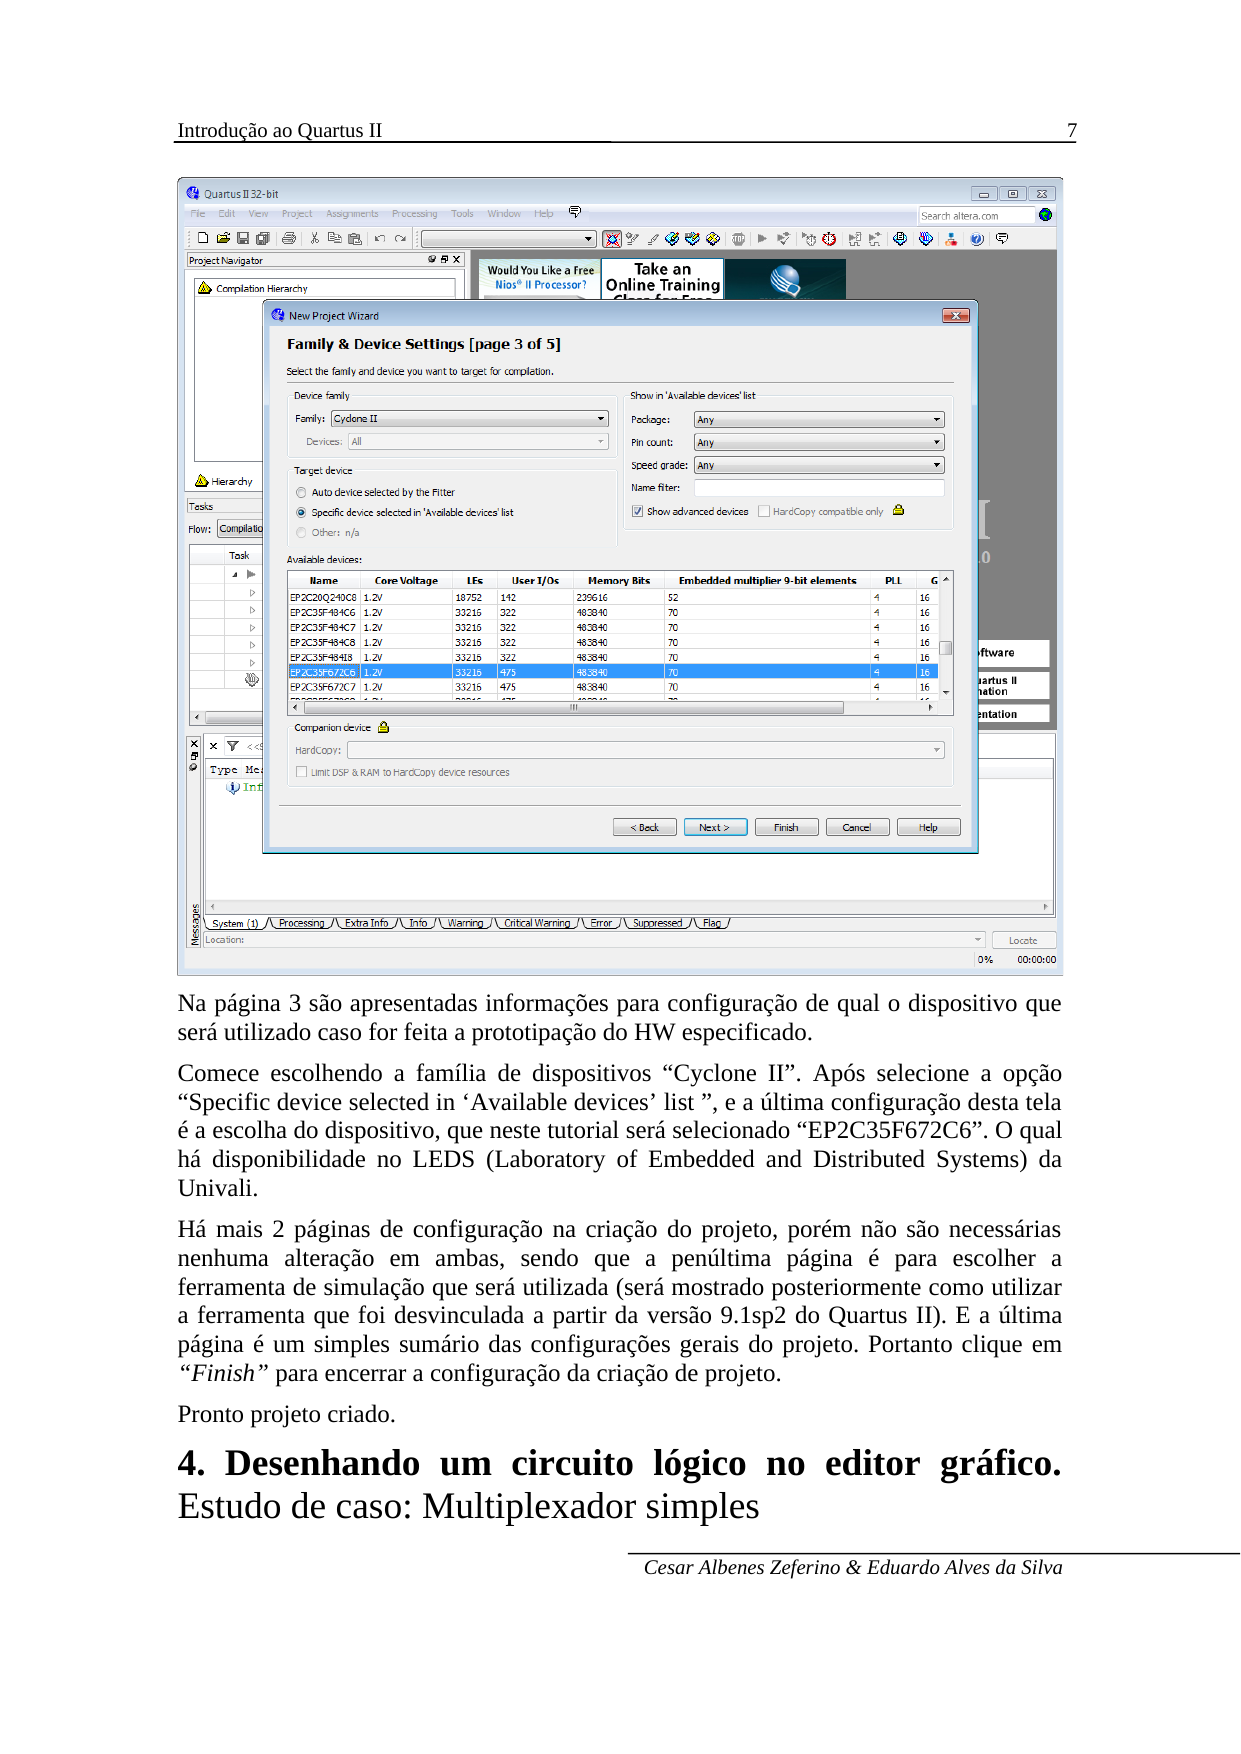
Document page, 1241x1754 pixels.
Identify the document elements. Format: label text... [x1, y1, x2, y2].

text 4. Desenhando um circuito lógico no editor gráfico. Estudo de caso: Multiplexador simples [177, 1441, 1063, 1527]
text Comece escolhendo a família de dispositivos “Cyclone II”. Após selecione a opção “Specific device selected in ‘Available devices’ list ”, e a última configuração desta tela é a escolha do dispositivo, que neste tutorial será selecionado “EP2C35F672C6”. O qual há disponibilidade no LEDS (Laboratory of Embedded and Distributed Systems) da Univali. [177, 1058, 1063, 1202]
text Há mais 2 páginas de configuração na criação do projeto, porém não são necessárias nenhuma alteração em ambas, sendo que a penúltima página é para escolher a ferramenta de simulação que será utilizada (será mostrado posteriormente como utilizar a ferramenta que foi desvinculada a partir da versão 9.1sp2 do Quartus II). E a última página é um simples sumário das configurações gerais do projeto. Portanto clique em “Finish” para encerrar a configuração da criação de projeto. [177, 1214, 1063, 1387]
text Na página 3 são apresentadas informações para configuração de qual o dispositivo que será utilizado caso for feita a prototipação do HW especificado. [177, 988, 1063, 1046]
picture [177, 177, 1064, 976]
text Pronto projeto criado. [177, 1399, 1063, 1428]
